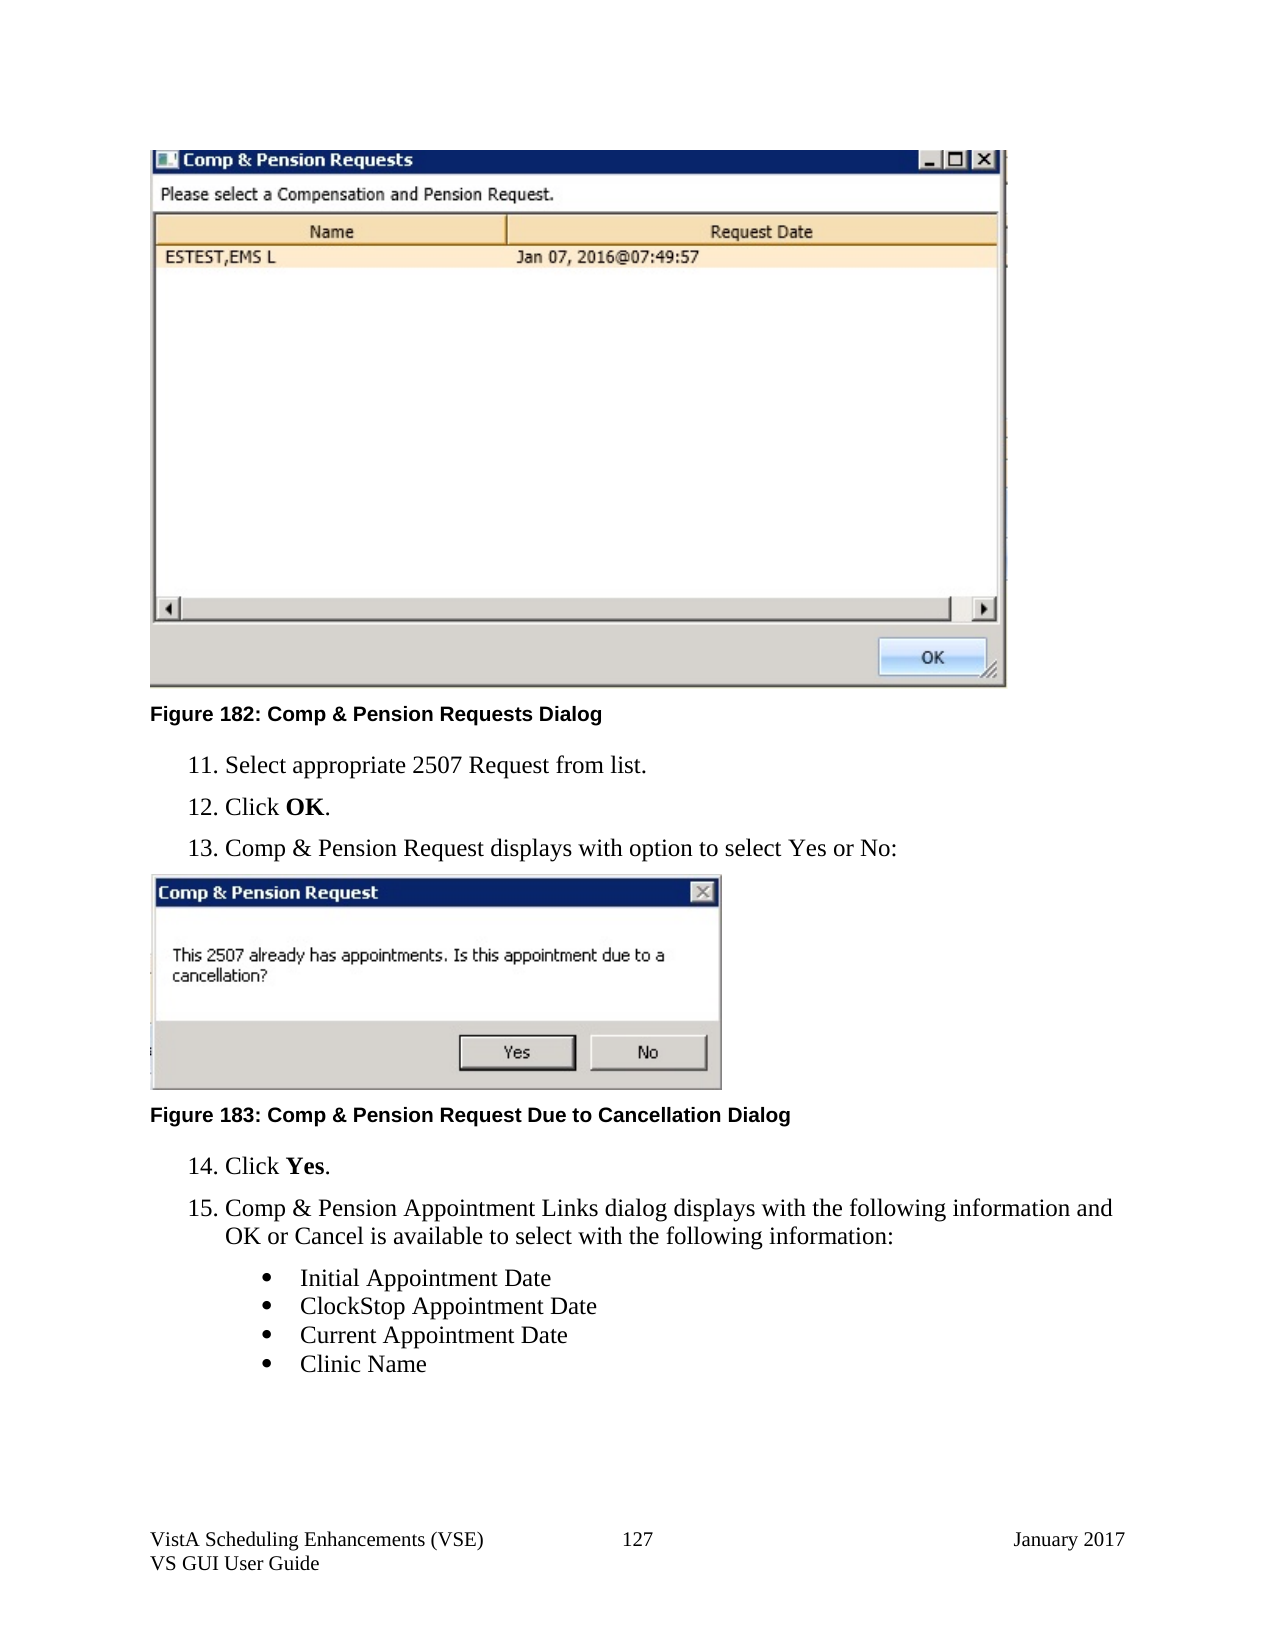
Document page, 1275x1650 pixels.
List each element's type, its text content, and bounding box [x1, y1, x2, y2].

list Click Yes. [187, 1151, 1125, 1180]
picture [150, 150, 1008, 689]
list Comp & Pension Request displays with option to select Yes or No: [187, 833, 1125, 862]
text Figure 182: Comp & Pension Requests Dialog [150, 702, 1125, 726]
picture [150, 874, 722, 1090]
list Clinic Name [262, 1349, 1125, 1378]
list Click OK. [187, 792, 1125, 821]
list Comp & Pension Appointment Links dialog displays with the following information and OK or Cancel is available to select with the following information: [187, 1193, 1125, 1250]
list Current Appointment Date [262, 1320, 1125, 1349]
list Select appropriate 2507 Request from list. [187, 751, 1125, 779]
list ClockStop Appointment Date [262, 1291, 1125, 1320]
list Initial Appointment Date [262, 1263, 1125, 1291]
text Figure 183: Comp & Pension Request Due to Cancellation Dialog [150, 1102, 1125, 1126]
